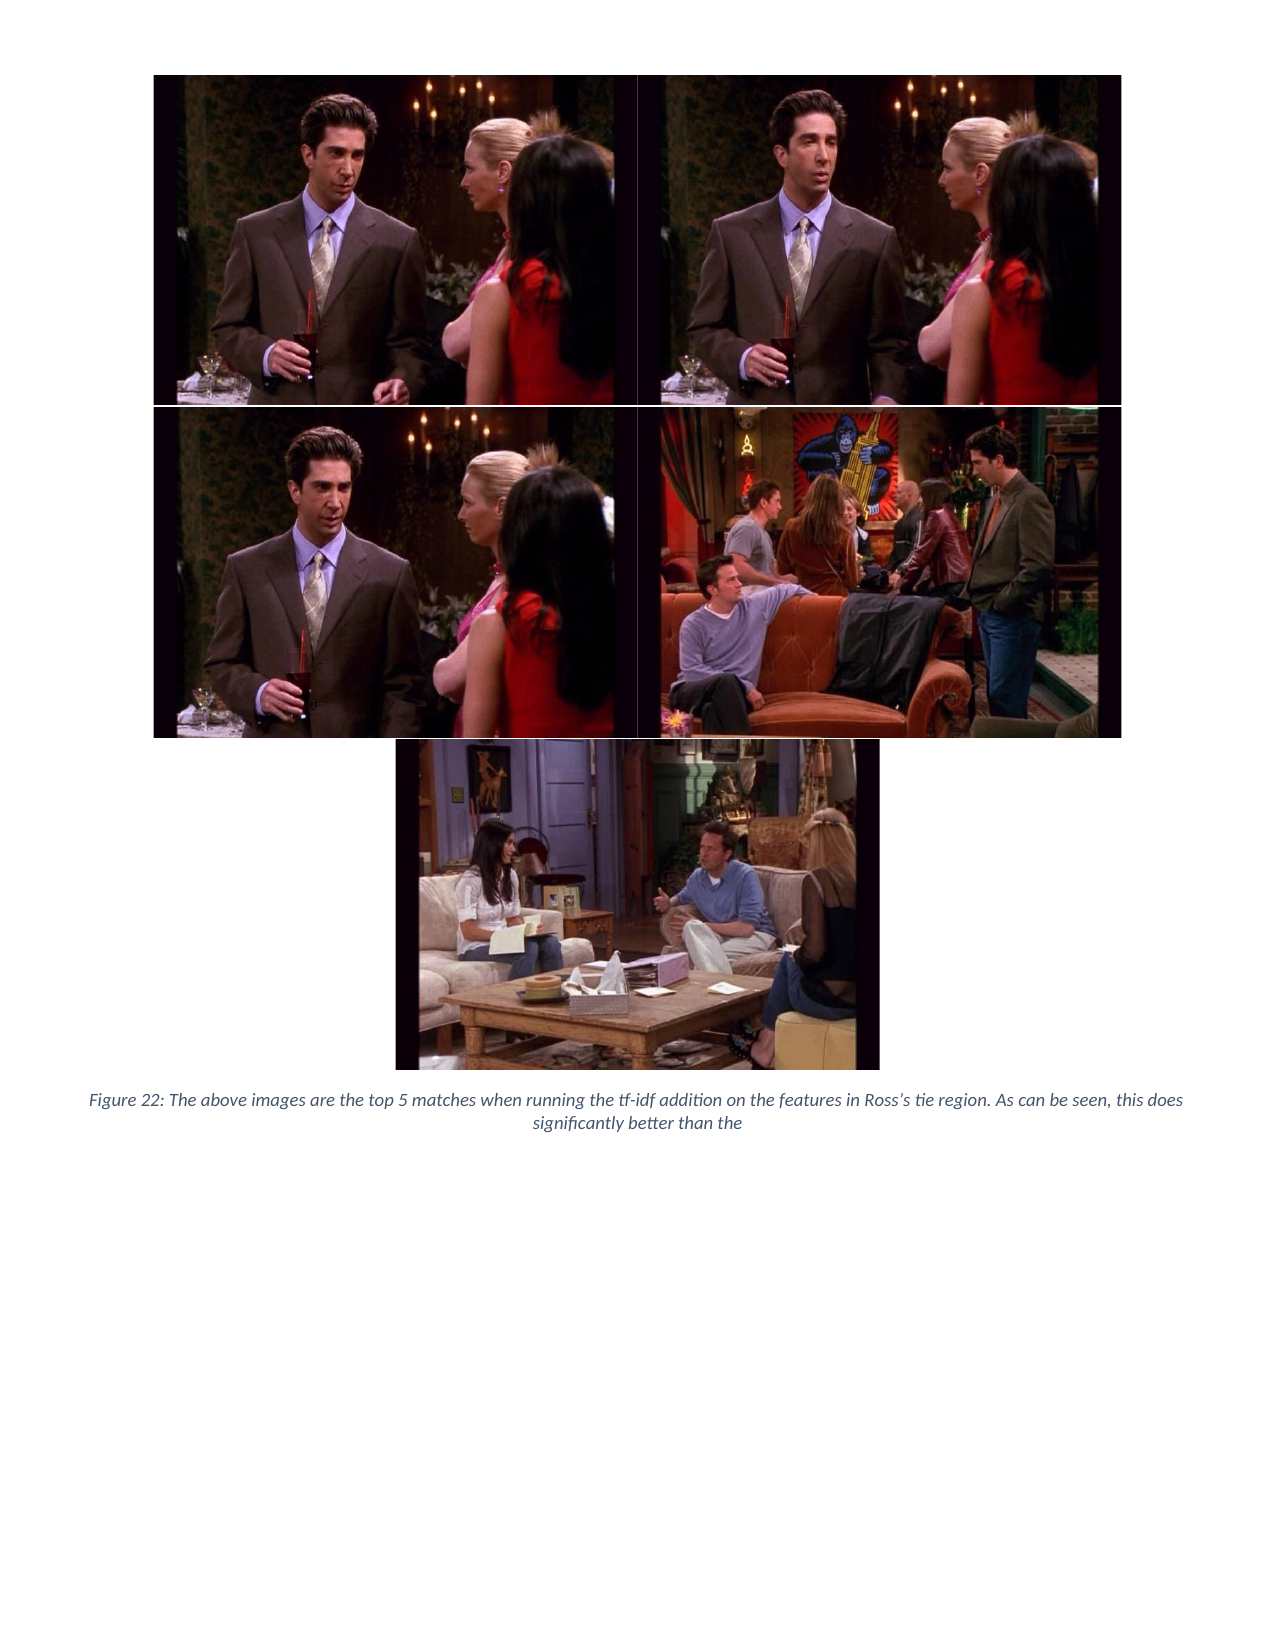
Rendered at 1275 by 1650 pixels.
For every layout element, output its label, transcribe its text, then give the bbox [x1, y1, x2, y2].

picture [153, 407, 1122, 738]
picture [153, 75, 1122, 405]
picture [395, 739, 880, 1070]
